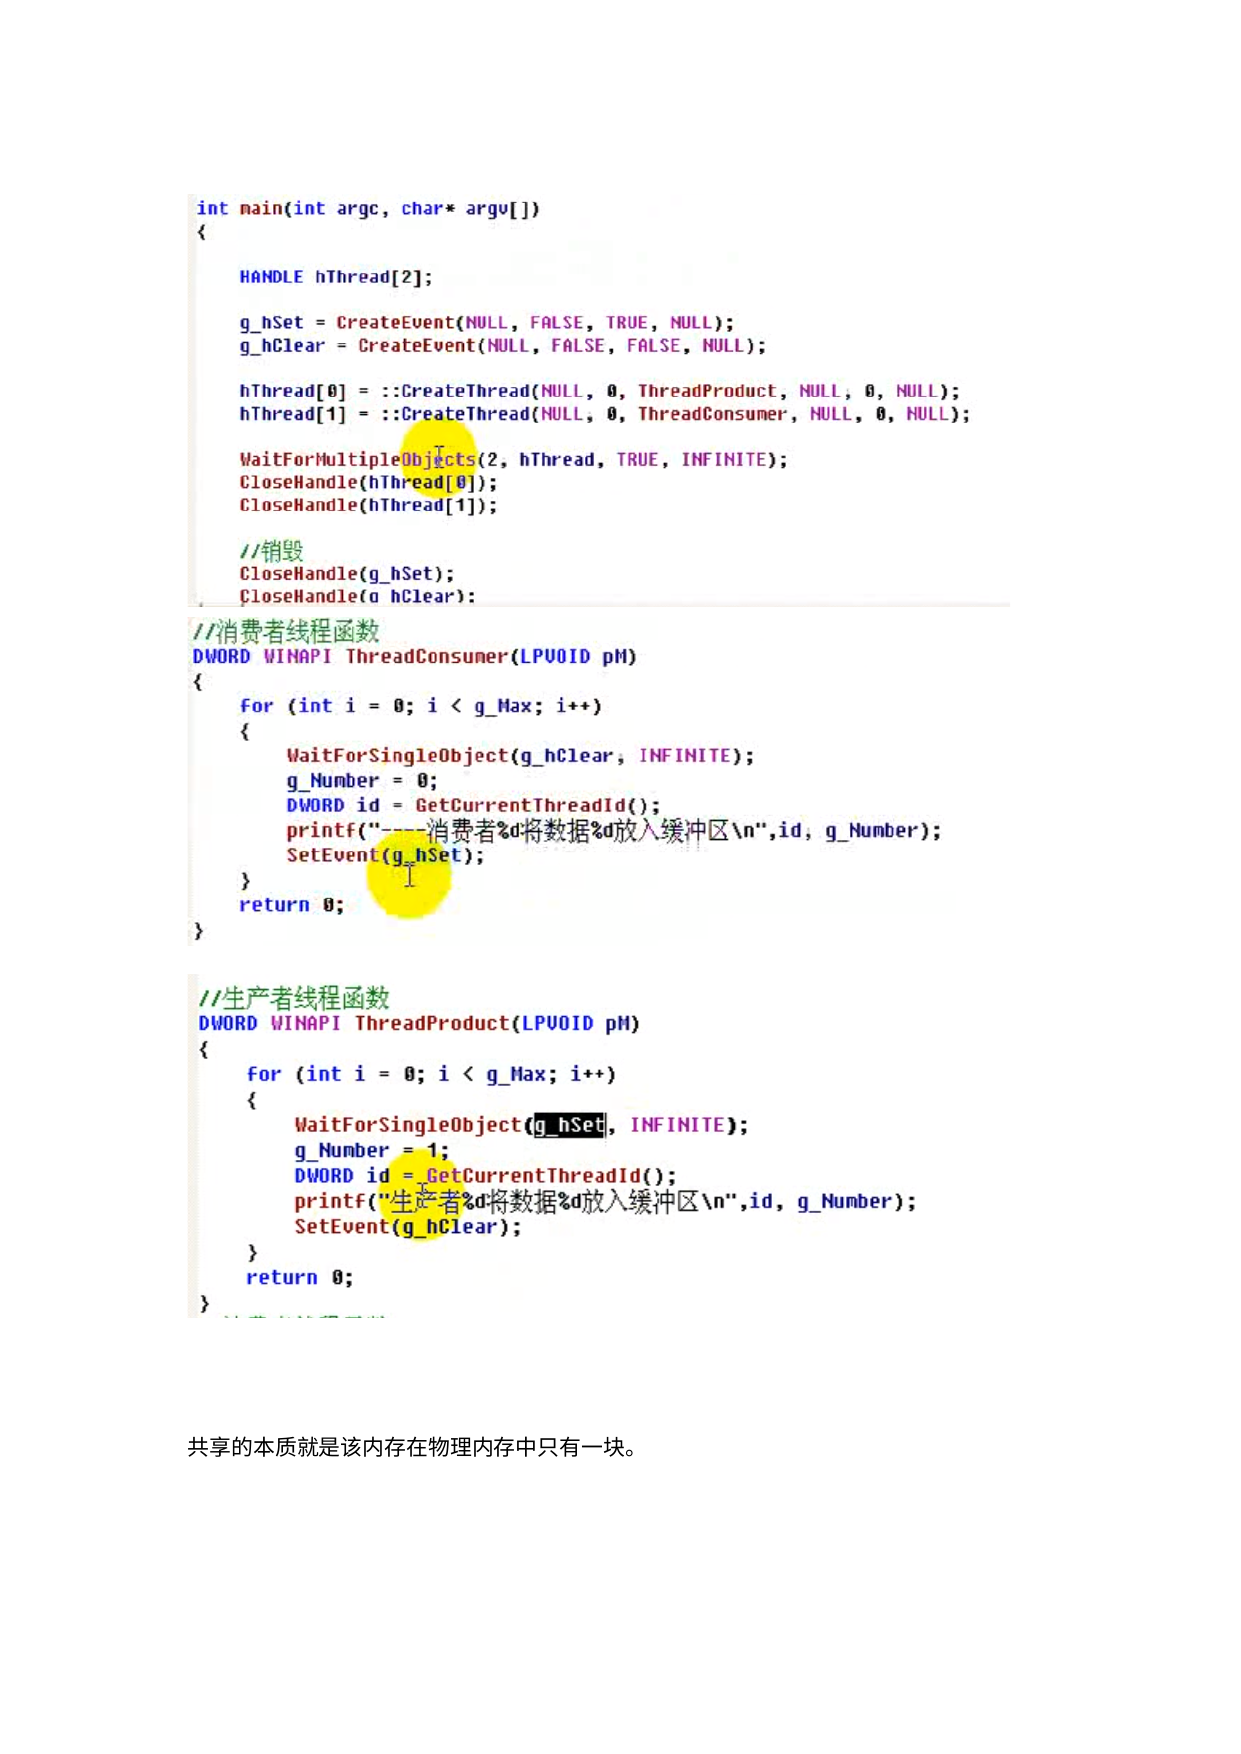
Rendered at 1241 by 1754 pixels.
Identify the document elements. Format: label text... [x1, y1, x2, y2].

picture [187, 617, 1017, 946]
text 共享的本质就是该内存在物理内存中只有一块。 [187, 1429, 1053, 1462]
picture [187, 974, 1011, 1318]
picture [187, 194, 1011, 607]
